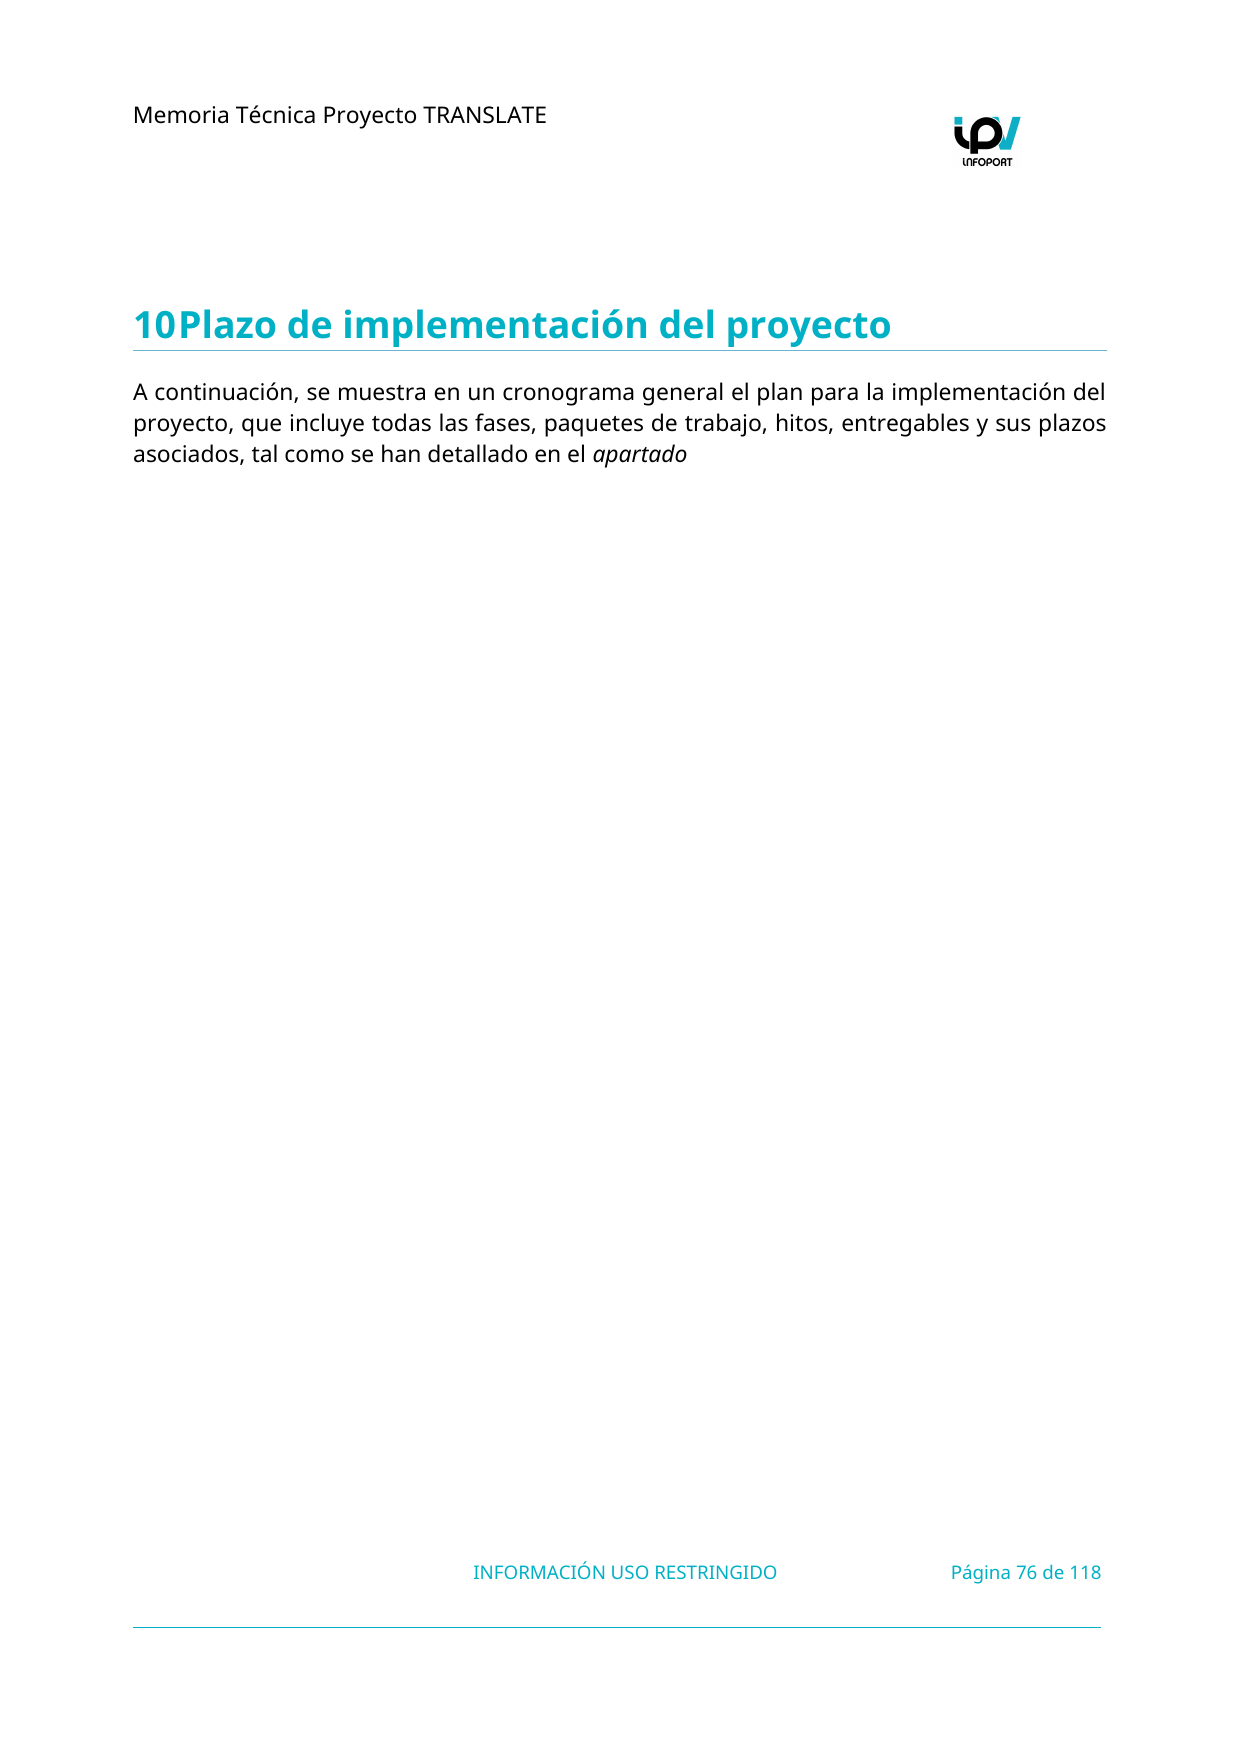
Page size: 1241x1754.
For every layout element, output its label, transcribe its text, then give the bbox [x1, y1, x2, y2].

text A continuación, se muestra en un cronograma general el plan para la implementación del proyecto, que incluye todas las fases, paquetes de trabajo, hitos, entregables y sus plazos asociados, tal como se han detallado en el apartado 0 [133, 376, 1107, 470]
subtitle Plazo de implementación del proyecto [133, 299, 1107, 350]
picture [951, 114, 1023, 169]
